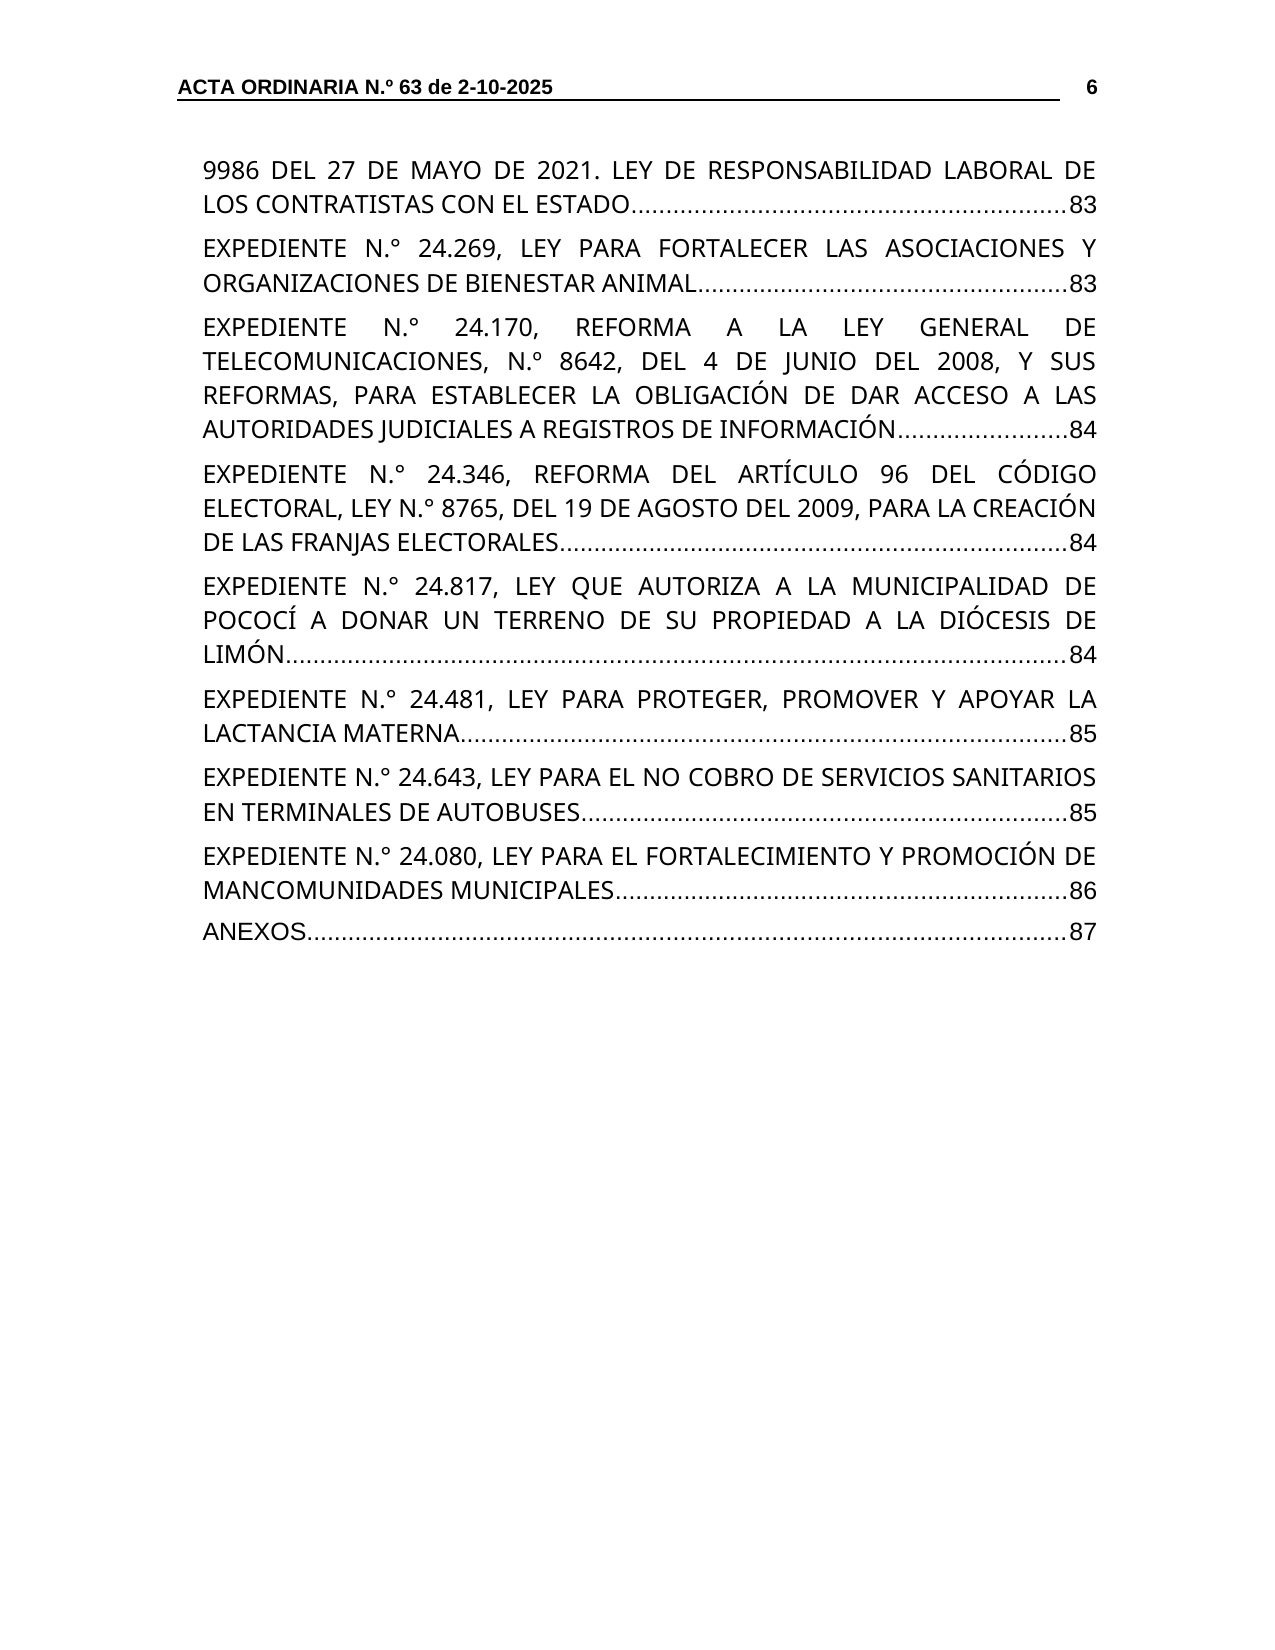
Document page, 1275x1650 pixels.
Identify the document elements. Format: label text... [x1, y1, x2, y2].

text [202, 153, 1098, 221]
text EXPEDIENTE N.° 24.817, LEY QUE AUTORIZA A LA MUNICIPALIDAD DE POCOCÍ A DONAR UN TERRENO DE SU PROPIEDAD A LA DIÓCESIS DE LIMÓN 84 [202, 569, 1098, 671]
text ANEXOS 87 [202, 917, 1098, 946]
text EXPEDIENTE N.° 24.346, REFORMA DEL ARTÍCULO 96 DEL CÓDIGO ELECTORAL, LEY N.° 8765, DEL 19 DE AGOSTO DEL 2009, PARA LA CREACIÓN DE LAS FRANJAS ELECTORALES 84 [202, 456, 1098, 558]
text EXPEDIENTE N.° 24.481, LEY PARA PROTEGER, PROMOVER Y APOYAR LA LACTANCIA MATERNA 85 [202, 682, 1098, 750]
text EXPEDIENTE N.° 24.170, REFORMA A LA LEY GENERAL DE TELECOMUNICACIONES, N.º 8642, DEL 4 DE JUNIO DEL 2008, Y SUS REFORMAS, PARA ESTABLECER LA OBLIGACIÓN DE DAR ACCESO A LAS AUTORIDADES JUDICIALES A REGISTROS DE INFORMACIÓN 84 [202, 310, 1098, 446]
text EXPEDIENTE N.° 24.080, LEY PARA EL FORTALECIMIENTO Y PROMOCIÓN DE MANCOMUNIDADES MUNICIPALES 86 [202, 839, 1098, 907]
text EXPEDIENTE N.° 24.643, LEY PARA EL NO COBRO DE SERVICIOS SANITARIOS EN TERMINALES DE AUTOBUSES 85 [202, 760, 1098, 828]
text EXPEDIENTE N.° 24.269, LEY PARA FORTALECER LAS ASOCIACIONES Y ORGANIZACIONES DE BIENESTAR ANIMAL 83 [202, 231, 1098, 299]
